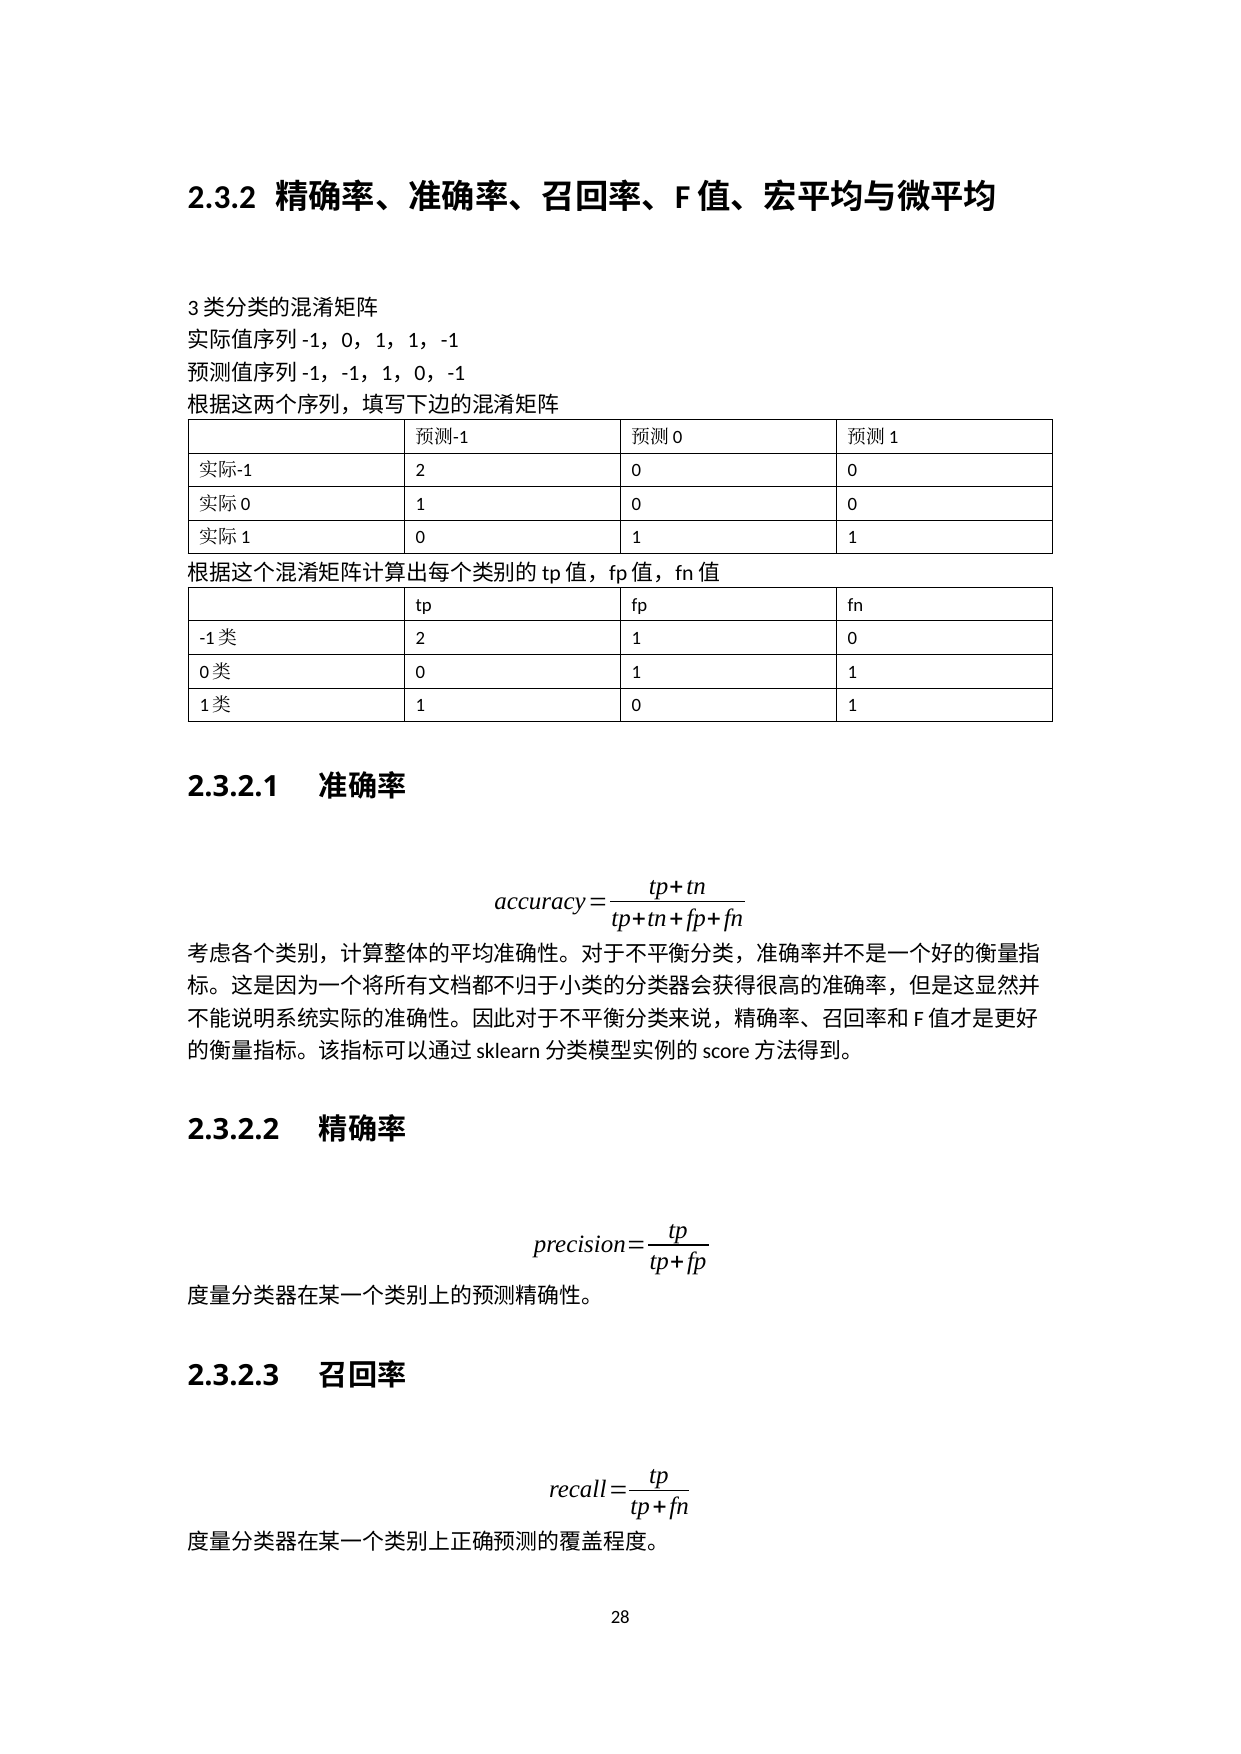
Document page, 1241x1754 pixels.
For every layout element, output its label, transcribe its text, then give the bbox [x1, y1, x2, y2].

table_header 预测-1 [405, 420, 620, 453]
table_cell 1 [837, 655, 1052, 687]
table_cell 0 [621, 454, 836, 486]
table_cell 实际0 [189, 487, 404, 520]
table_cell 0 [405, 655, 620, 687]
table_header 预测1 [837, 420, 1052, 453]
table_header [189, 420, 404, 453]
text 度量分类器在某一个类别上的预测精确性。 [187, 1278, 1053, 1311]
table_header fn [837, 588, 1052, 620]
table_cell 2 [405, 454, 620, 486]
table_cell 0 [405, 521, 620, 553]
text 3类分类的混淆矩阵 [187, 289, 1053, 322]
subtitle 精确率、准确率、召回率、F值、宏平均与微平均 [187, 162, 1053, 227]
table_cell 实际1 [189, 521, 404, 553]
table_cell 0 [621, 689, 836, 721]
table_cell 0 [837, 621, 1052, 654]
table_cell 1 [837, 689, 1052, 721]
table_cell 1 [621, 621, 836, 654]
text 根据这个混淆矩阵计算出每个类别的tp值，fp值，fn值 [187, 554, 1053, 587]
text 考虑各个类别，计算整体的平均准确性。对于不平衡分类，准确率并不是一个好的衡量指标。这是因为一个将所有文档都不归于小类的分类器会获得很高的准确率，但是这显然并不能说明系统实际的准确性。因此对于不平衡分类来说，精确率、召回率和F值才是更好的衡量指标。该指标可以通过sklearn分类模型实例的score方法得到。 [187, 935, 1053, 1065]
table_cell 0 [837, 454, 1052, 486]
table_cell 0 [621, 487, 836, 520]
table_cell 1 [405, 689, 620, 721]
table_header tp [405, 588, 620, 620]
table_header [189, 588, 404, 620]
table_cell 1 [405, 487, 620, 520]
table_cell -1类 [189, 621, 404, 654]
table_cell 1类 [189, 689, 404, 721]
text 根据这两个序列，填写下边的混淆矩阵 [187, 387, 1053, 419]
table_cell 1 [621, 655, 836, 687]
subtitle 准确率 [187, 751, 1053, 816]
table_cell 1 [621, 521, 836, 553]
text 度量分类器在某一个类别上正确预测的覆盖程度。 [187, 1524, 1053, 1556]
table_cell 0类 [189, 655, 404, 687]
text 预测值序列 -1，-1，1，0，-1 [187, 354, 1053, 387]
text 实际值序列 -1，0，1，1，-1 [187, 322, 1053, 354]
table_header fp [621, 588, 836, 620]
table_cell 实际-1 [189, 454, 404, 486]
table_cell 1 [837, 521, 1052, 553]
table_header 预测0 [621, 420, 836, 453]
table_cell 2 [405, 621, 620, 654]
subtitle 精确率 [187, 1094, 1053, 1159]
subtitle 召回率 [187, 1340, 1053, 1405]
table_cell 0 [837, 487, 1052, 520]
